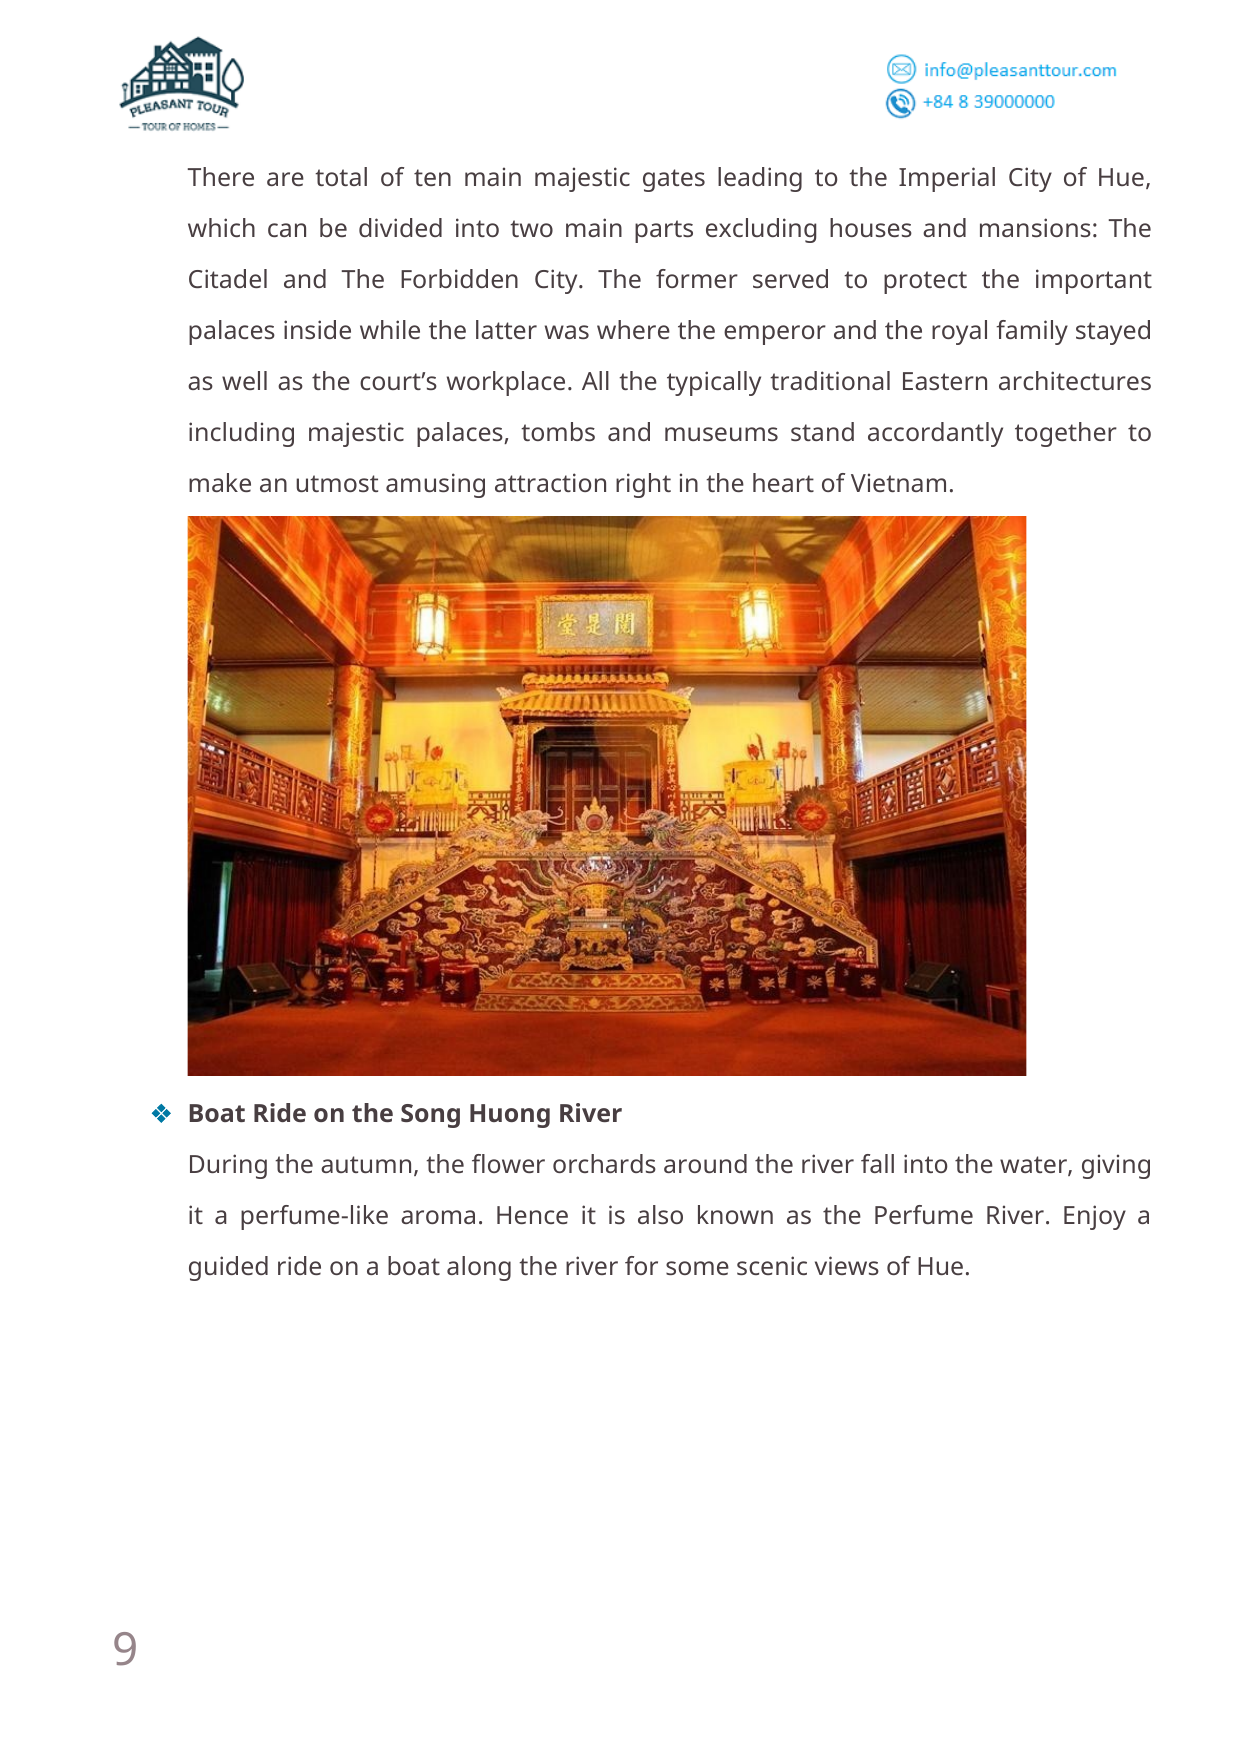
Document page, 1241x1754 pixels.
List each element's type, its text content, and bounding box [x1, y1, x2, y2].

list Boat Ride on the Song Huong River [150, 1096, 1153, 1129]
picture [112, 28, 1122, 141]
list During the autumn, the flower orchards around the river fall into the water, giving it a perfume-like aroma. Hence it is also known as the Perfume River. Enjoy a guided ride on a boat along the river for some scenic views of Hue. [187, 1147, 1153, 1283]
picture [187, 516, 1027, 1076]
list There are total of ten main majestic gates leading to the Imperial City of Hue, which can be divided into two main parts excluding houses and mansions: The Citadel and The Forbidden City. The former served to protect the important palaces inside while the latter was where the emperor and the royal family stayed as well as the court’s workplace. All the typically traditional Eastern architectures including majestic palaces, tombs and museums stand accordantly together to make an utmost amusing attraction right in the heart of Vietnam. [187, 159, 1153, 500]
